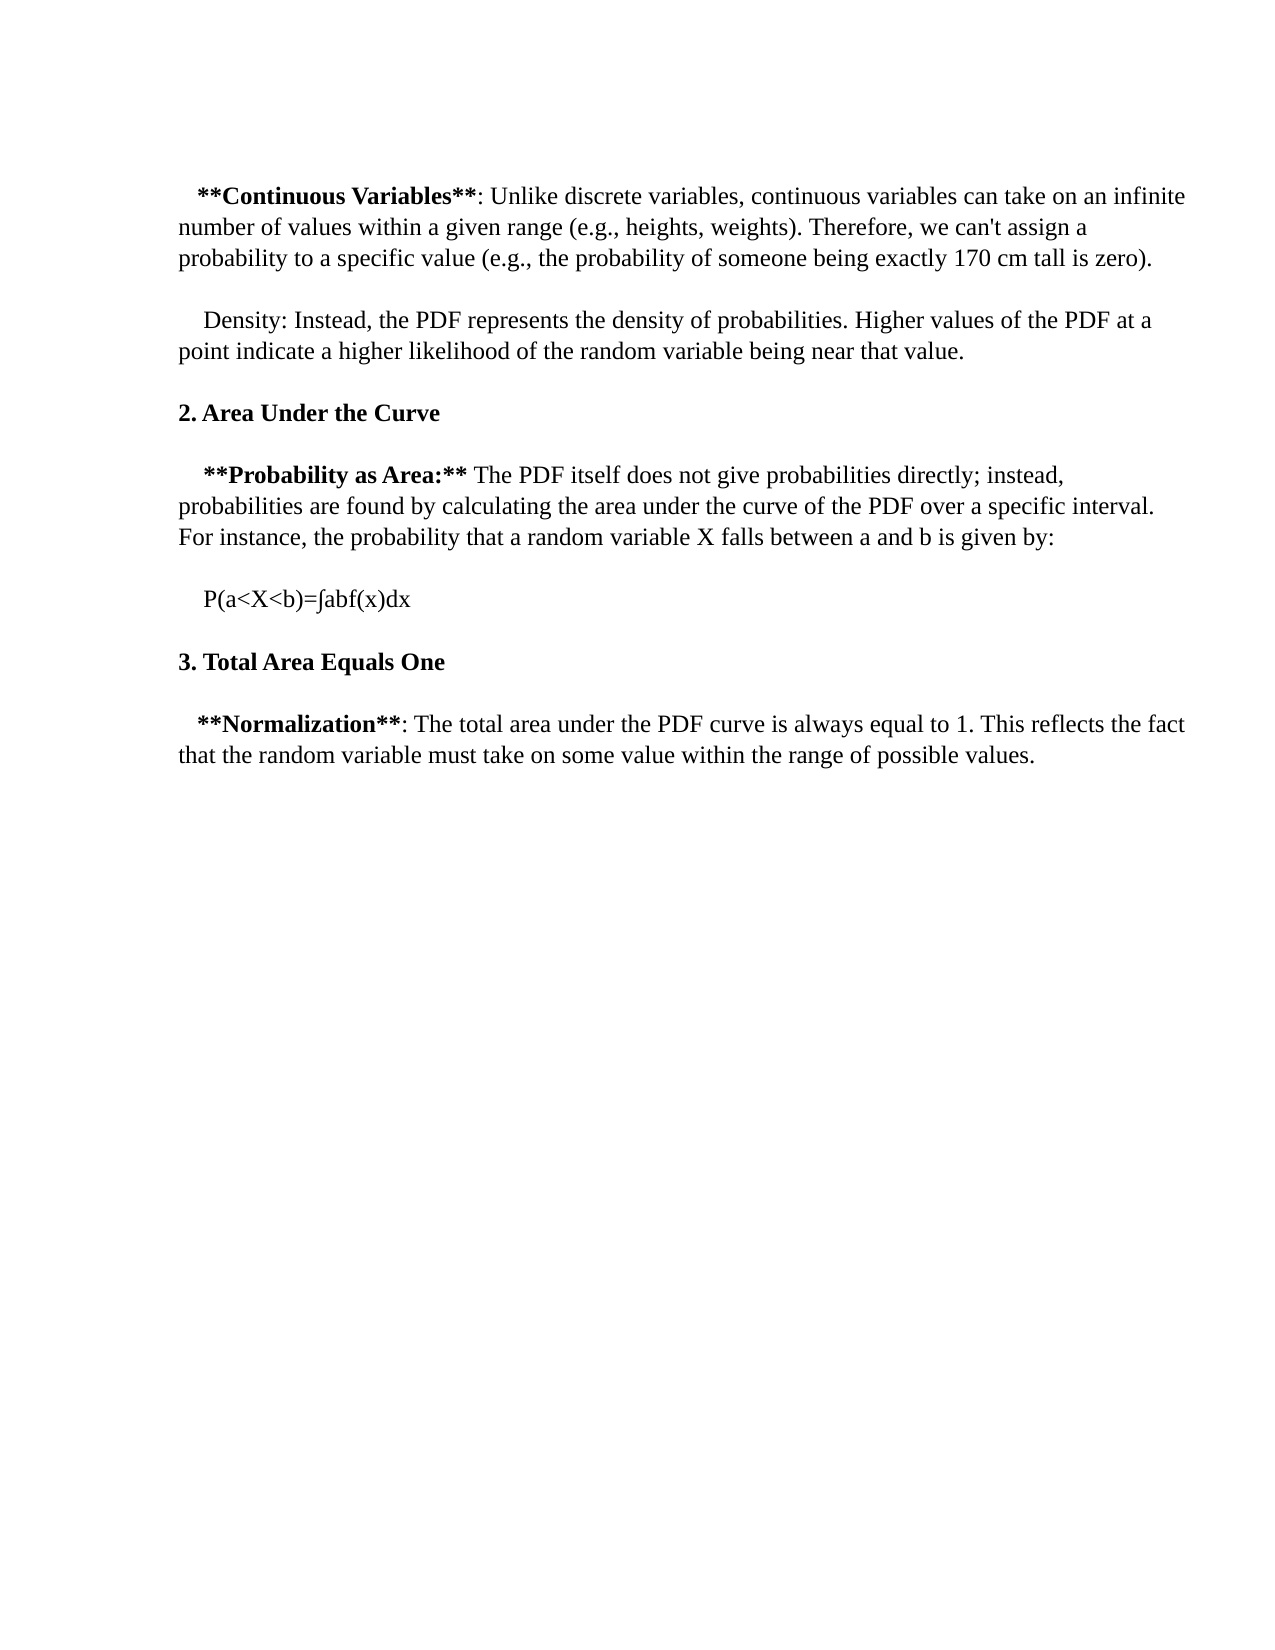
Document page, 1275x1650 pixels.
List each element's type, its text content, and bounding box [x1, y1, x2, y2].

list **Normalization**: The total area under the PDF curve is always equal to 1. This reflects the fact that the random variable must take on some value within the range of possible values. [178, 709, 1191, 768]
list Density: Instead, the PDF represents the density of probabilities. Higher values of the PDF at a point indicate a higher likelihood of the random variable being near that value. [178, 305, 1191, 365]
list **Continuous Variables**: Unlike discrete variables, continuous variables can take on an infinite number of values within a given range (e.g., heights, weights). Therefore, we can't assign a probability to a specific value (e.g., the probability of someone being exactly 170 cm tall is zero). [178, 181, 1191, 272]
list 3. Total Area Equals One [178, 647, 1191, 675]
list P(a<X<b)=∫ab​f(x)dx [178, 584, 1191, 613]
list 2. Area Under the Curve [178, 398, 1191, 427]
list **Probability as Area:** The PDF itself does not give probabilities directly; instead, probabilities are found by calculating the area under the curve of the PDF over a specific interval. For instance, the probability that a random variable X falls between a and b is given by: [178, 460, 1191, 551]
